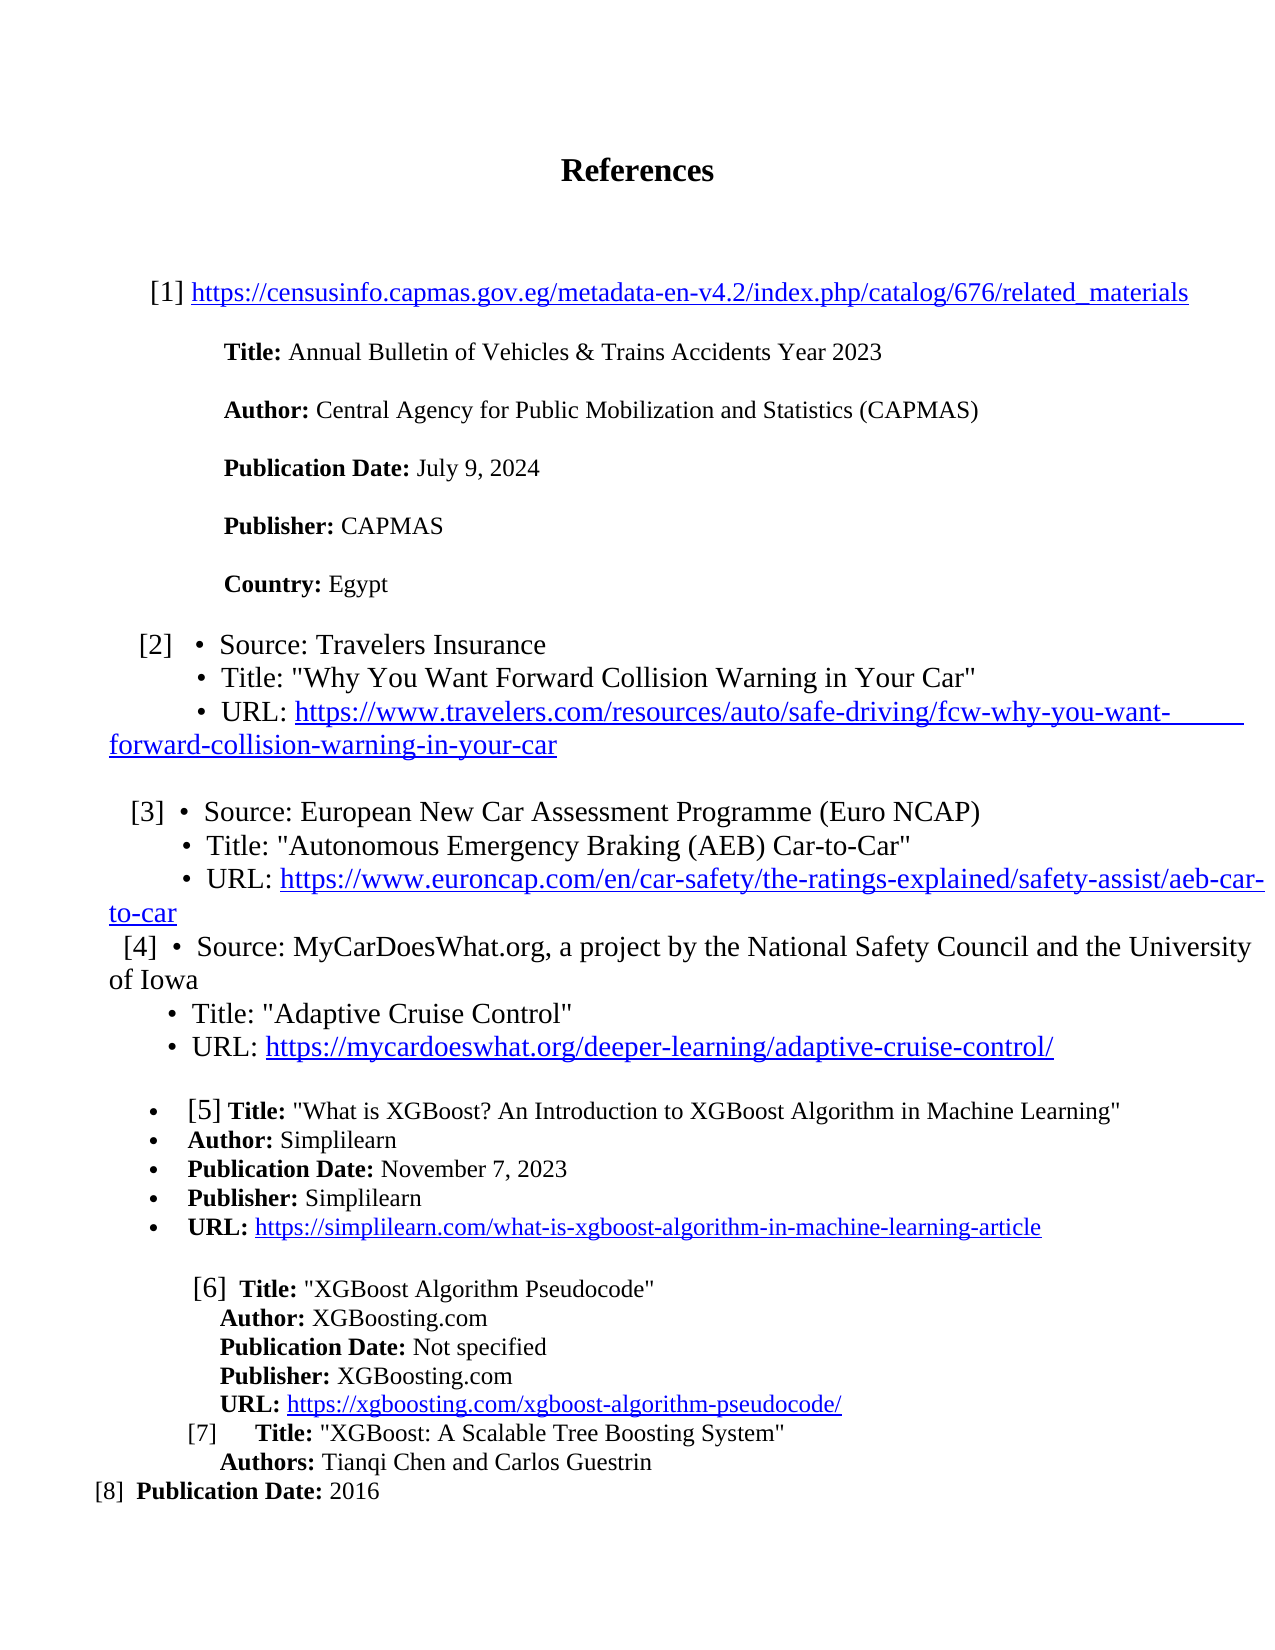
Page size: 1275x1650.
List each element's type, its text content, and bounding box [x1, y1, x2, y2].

text [7]  Title: "XGBoost: A Scalable Tree Boosting System" [187, 1418, 1275, 1447]
text • URL: https://www.travelers.com/resources/auto/safe-driving/fcw-why-you-want- forward-collision-warning-in-your-car [108, 694, 1275, 761]
text [4] • Source: MyCarDoesWhat.org, a project by the National Safety Council and the University of Iowa [108, 929, 1275, 996]
text • Title: "Autonomous Emergency Braking (AEB) Car-to-Car" [108, 828, 1275, 862]
list Author: Simplilearn [150, 1126, 1275, 1154]
text • URL: https://www.euroncap.com/en/car-safety/the-ratings-explained/safety-assist/aeb-car-to-car [108, 862, 1275, 929]
text • Title: "Adaptive Cruise Control" [108, 996, 1275, 1029]
text [6] Title: "XGBoost Algorithm Pseudocode" [112, 1270, 1275, 1303]
list  Title: Annual Bulletin of Vehicles & Trains Accidents Year 2023 [191, 337, 1275, 366]
text  Publication Date: Not specified [187, 1332, 1275, 1361]
list Publication Date: November 7, 2023 [150, 1154, 1275, 1183]
text [2] • Source: Travelers Insurance [0, 627, 1275, 660]
list URL: https://simplilearn.com/what-is-xgboost-algorithm-in-machine-learning-article [150, 1212, 1275, 1241]
text [3] • Source: European New Car Assessment Programme (Euro NCAP) [108, 794, 1275, 828]
text • URL: https://mycardoeswhat.org/deeper-learning/adaptive-cruise-control/ [108, 1029, 1275, 1063]
subtitle References [215, 150, 1060, 188]
list Publisher: Simplilearn [150, 1183, 1275, 1212]
list https://censusinfo.capmas.gov.eg/metadata-en-v4.2/index.php/catalog/676/related_materials [150, 274, 1275, 308]
list  Publisher: CAPMAS [191, 511, 1275, 540]
list  Author: Central Agency for Public Mobilization and Statistics (CAPMAS) [191, 395, 1275, 424]
text  URL: https://xgboosting.com/xgboost-algorithm-pseudocode/ [187, 1389, 1275, 1418]
text  Publisher: XGBoosting.com [187, 1361, 1275, 1389]
text [8] Publication Date: 2016 [75, 1476, 1275, 1504]
list  Publication Date: July 9, 2024 [191, 453, 1275, 482]
text  Authors: Tianqi Chen and Carlos Guestrin [187, 1447, 1275, 1476]
text  Author: XGBoosting.com [187, 1303, 1275, 1332]
list  Country: Egypt [191, 569, 1275, 598]
list [5] Title: "What is XGBoost? An Introduction to XGBoost Algorithm in Machine Learning" [150, 1092, 1275, 1126]
text • Title: "Why You Want Forward Collision Warning in Your Car" [108, 660, 1275, 694]
